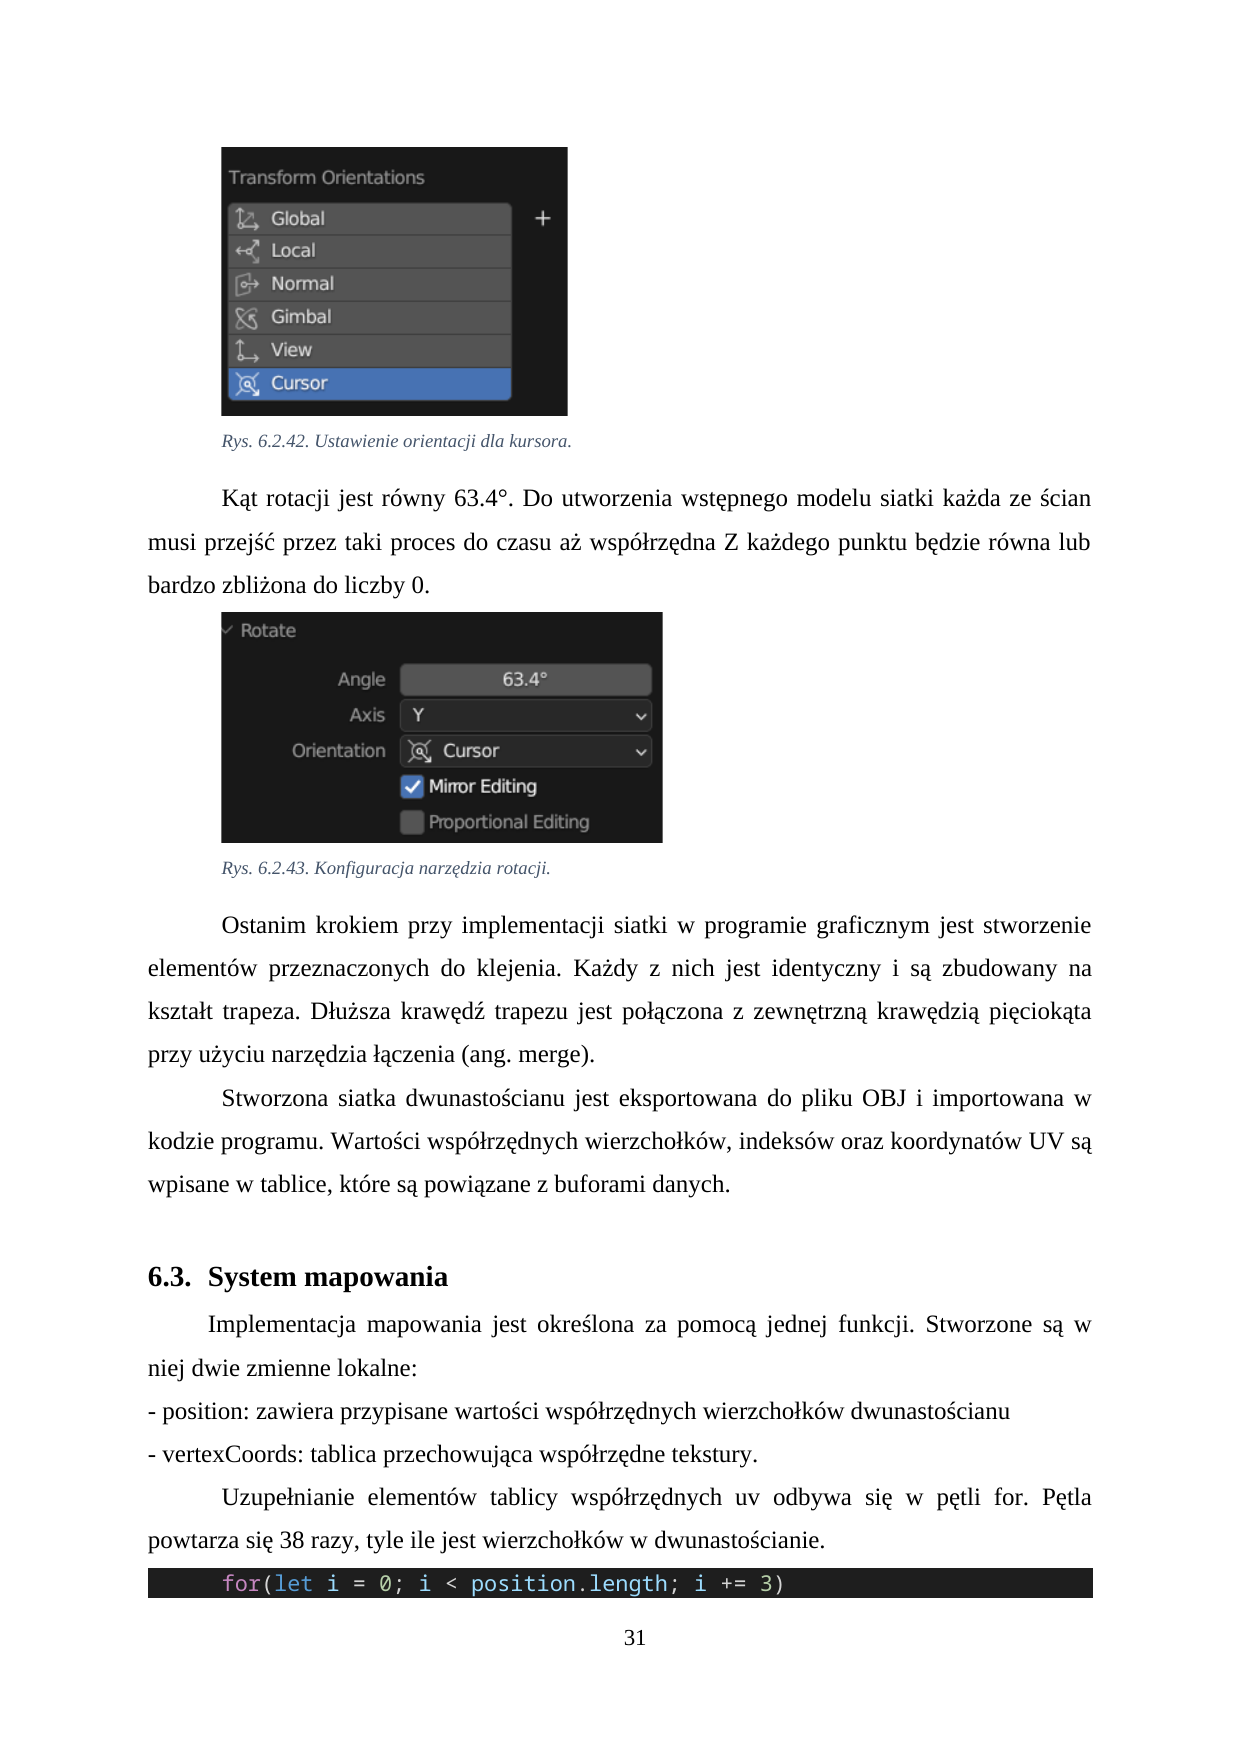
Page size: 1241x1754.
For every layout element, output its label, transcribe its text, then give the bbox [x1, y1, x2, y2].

text Ostanim krokiem przy implementacji siatki w programie graficznym jest stworzenie elementów przeznaczonych do klejenia. Każdy z nich jest identyczny i są zbudowany na kształt trapeza. Dłuższa krawędź trapezu jest połączona z zewnętrzną krawędzią pięciokąta przy użyciu narzędzia łączenia (ang. merge). [148, 910, 1093, 1068]
text Stworzona siatka dwunastościanu jest eksportowana do pliku OBJ i importowana w kodzie programu. Wartości współrzędnych wierzchołków, indeksów oraz koordynatów UV są wpisane w tablice, które są powiązane z buforami danych. [148, 1083, 1093, 1198]
text Uzupełnianie elementów tablicy współrzędnych uv odbywa się w pętli for. Pętla powtarza się 38 razy, tyle ile jest wierzchołków w dwunastościanie. [148, 1482, 1093, 1554]
picture [221, 147, 568, 416]
subtitle System mapowania [148, 1259, 1093, 1293]
text Implementacja mapowania jest określona za pomocą jednej funkcji. Stworzone są w niej dwie zmienne lokalne: [148, 1309, 1093, 1381]
text - vertexCoords: tablica przechowująca współrzędne tekstury. [148, 1439, 1093, 1468]
text - position: zawiera przypisane wartości współrzędnych wierzchołków dwunastościanu [148, 1396, 1093, 1424]
picture [221, 612, 663, 843]
text for(let i = 0; i < position.length; i += 3) [148, 1568, 1093, 1598]
text Kąt rotacji jest równy 63.4°. Do utworzenia wstępnego modelu siatki każda ze ścian musi przejść przez taki proces do czasu aż współrzędna Z każdego punktu będzie równa lub bardzo zbliżona do liczby 0. [148, 483, 1093, 598]
